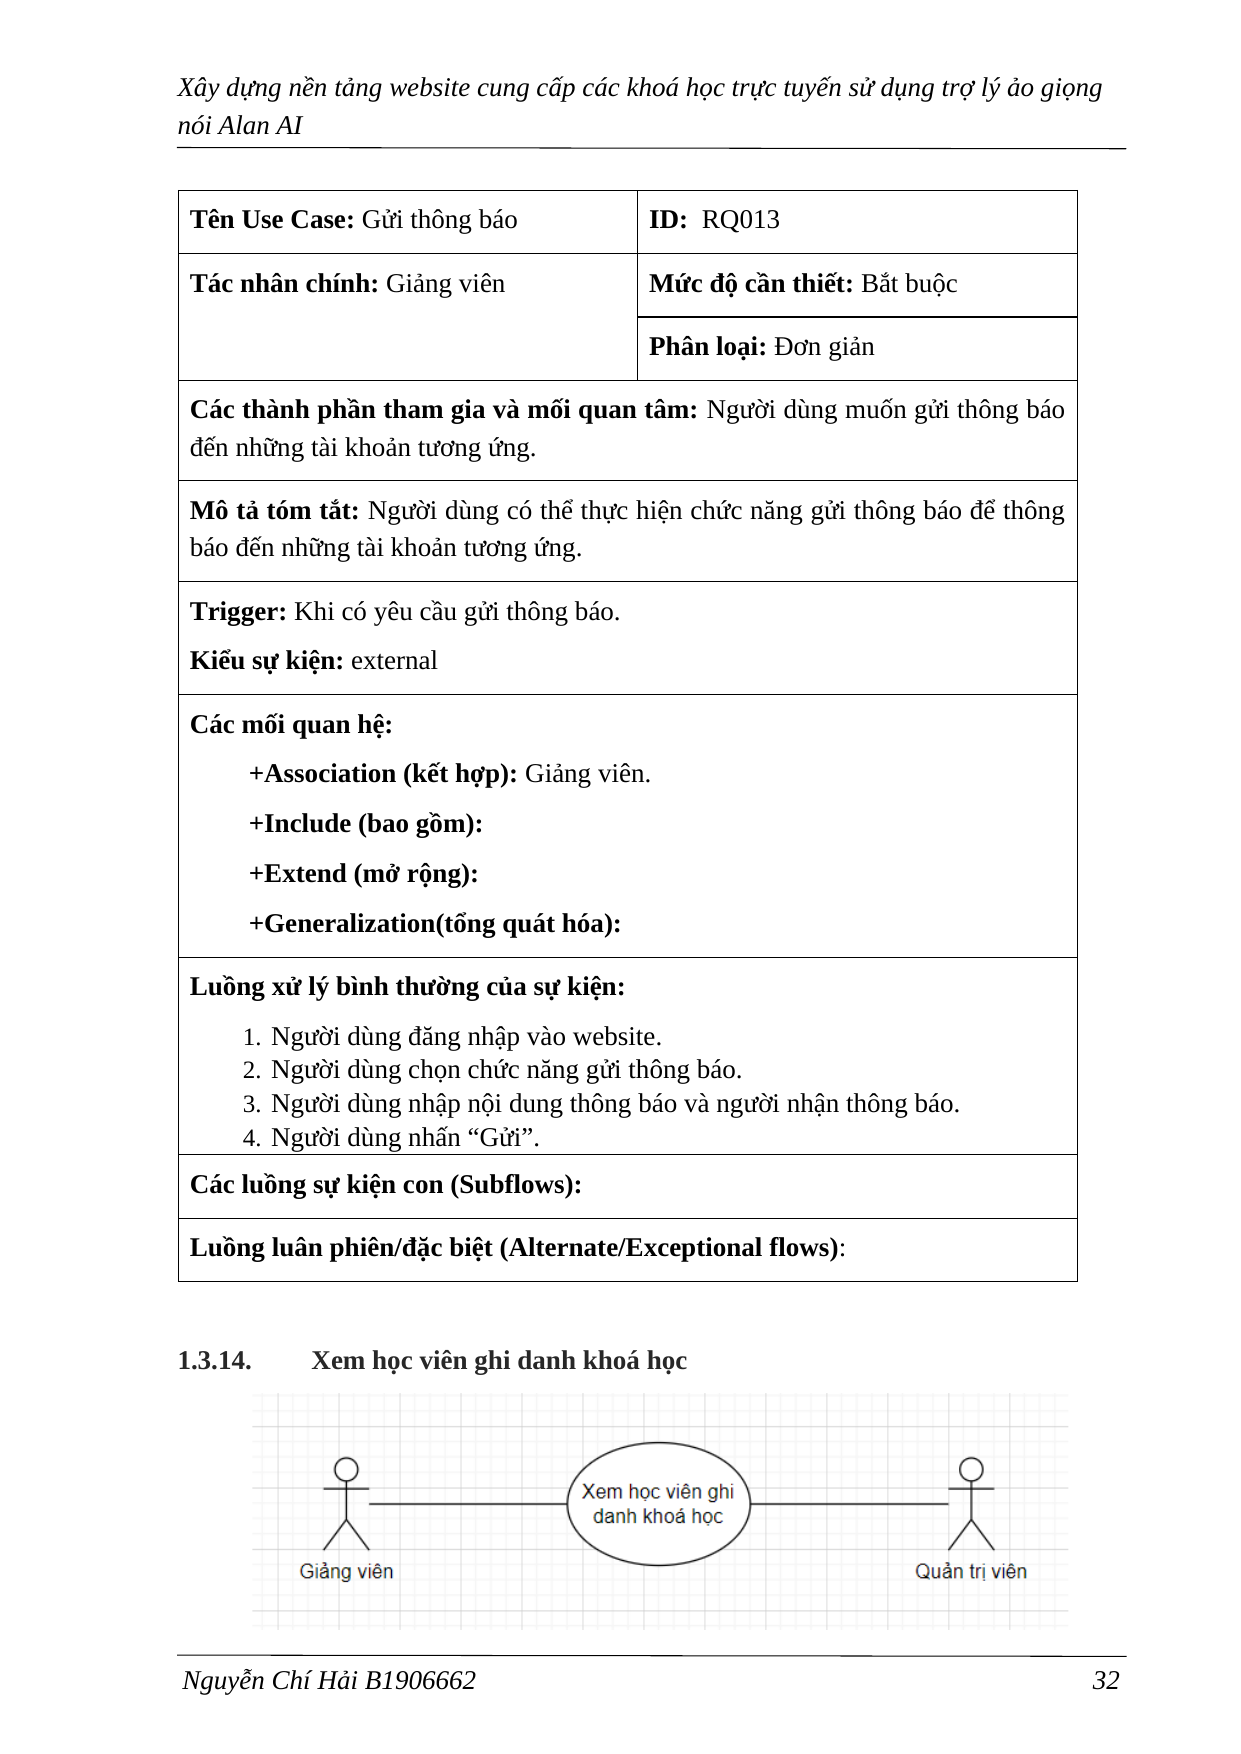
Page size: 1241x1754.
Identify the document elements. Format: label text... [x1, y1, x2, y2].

table_header ID: RQ013 [638, 191, 1077, 253]
table_header Tên Use Case: Gửi thông báo [179, 191, 637, 253]
table_cell Mức độ cần thiết: Bắt buộc [638, 254, 1077, 316]
table_cell Trigger: Khi có yêu cầu gửi thông báo. Kiểu sự kiện: external [179, 582, 1077, 694]
table_cell Luồng xử lý bình thường của sự kiện: Người dùng đăng nhập vào website. Người dùng chọn chức năng gửi thông báo. Người dùng nhập nội dung thông báo và người nhận thông báo. Người dùng nhấn “Gửi”. [179, 958, 1077, 1154]
table_cell Các thành phần tham gia và mối quan tâm: Người dùng muốn gửi thông báo đến những tài khoản tương ứng. [179, 381, 1077, 480]
picture [252, 1393, 1069, 1630]
table_cell Các mối quan hệ: +Association (kết hợp): Giảng viên. +Include (bao gồm): +Extend (mở rộng): +Generalization(tổng quát hóa): [179, 695, 1077, 957]
table_cell Mô tả tóm tắt: Người dùng có thể thực hiện chức năng gửi thông báo để thông báo đến những tài khoản tương ứng. [179, 481, 1077, 581]
table_cell Tác nhân chính: Giảng viên [179, 254, 637, 380]
subtitle Xem học viên ghi danh khoá học [177, 1344, 1122, 1375]
table_cell Phân loại: Đơn giản [638, 318, 1077, 380]
table_cell Luồng luân phiên/đặc biệt (Alternate/Exceptional flows): [179, 1219, 1077, 1281]
table_cell Các luồng sự kiện con (Subflows): [179, 1155, 1077, 1217]
